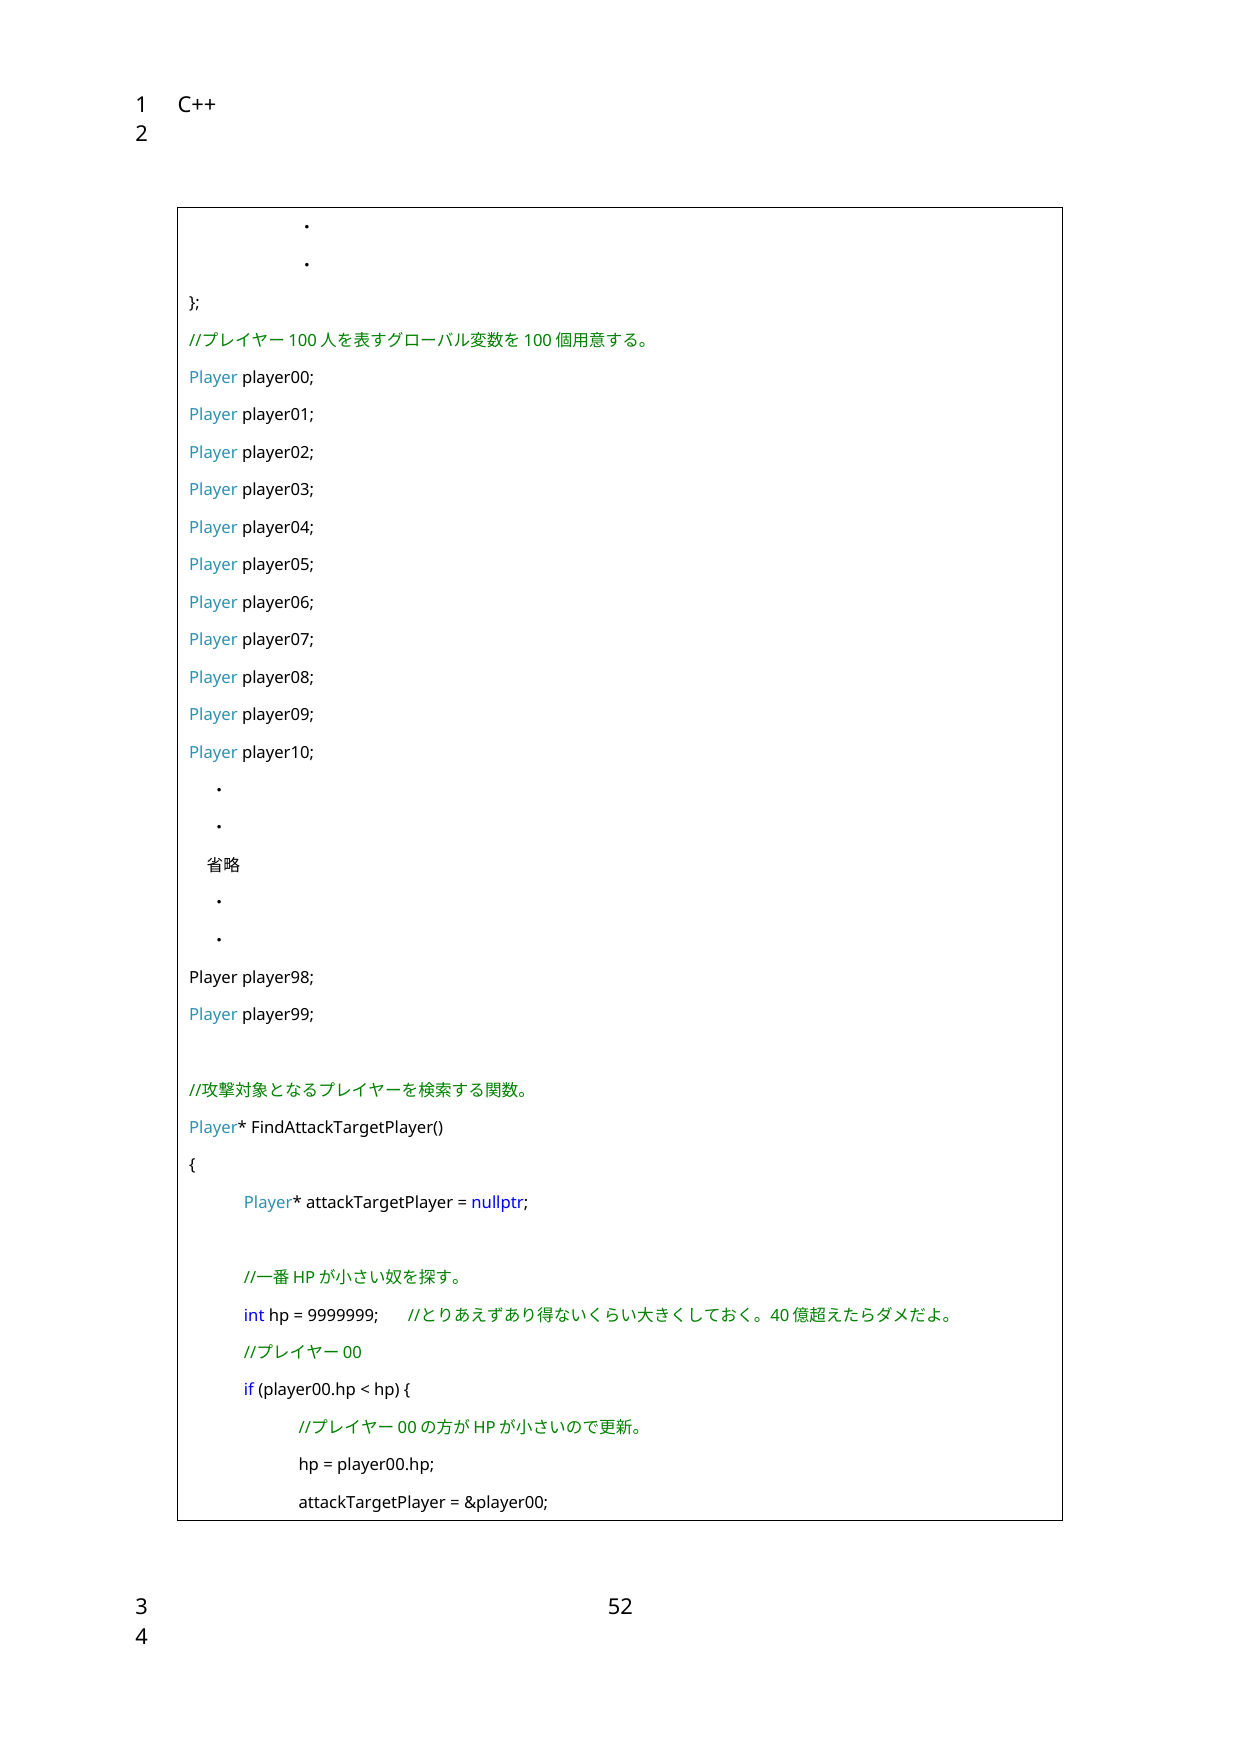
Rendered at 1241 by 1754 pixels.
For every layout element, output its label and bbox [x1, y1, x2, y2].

table_header [178, 208, 1062, 1520]
